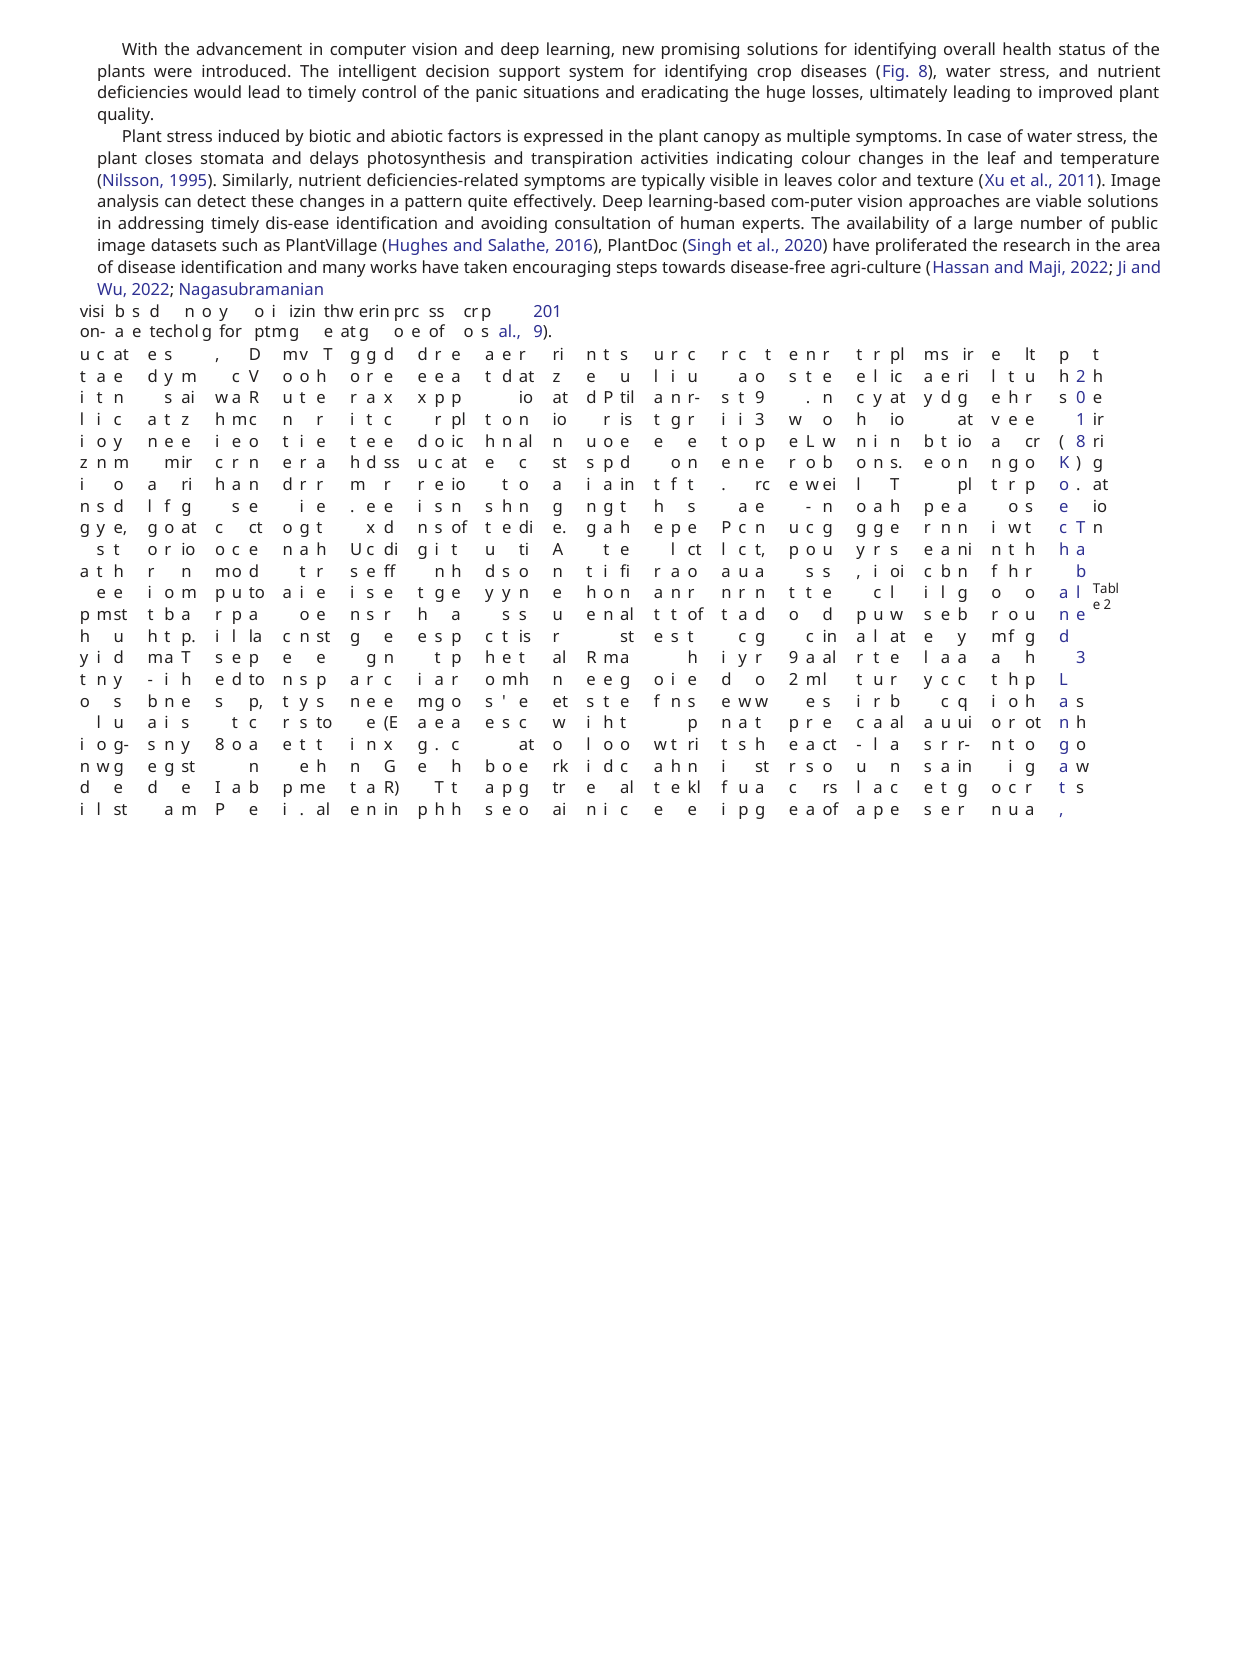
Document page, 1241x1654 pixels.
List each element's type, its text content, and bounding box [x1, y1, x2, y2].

text vision-based technology for optimizing the watering process of crops et al., 2019). [79, 301, 201, 342]
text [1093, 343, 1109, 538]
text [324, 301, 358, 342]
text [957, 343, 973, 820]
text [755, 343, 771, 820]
text Plant stress induced by biotic and abiotic factors is expressed in the plant canopy as multiple symptoms. In case of water stress, the plant closes stomata and delays photosynthesis and transpiration activities indicating colour changes in the leaf and temperature (Nilsson, 1995). Similarly, nutrient deficiencies-related symptoms are typically visible in leaves color and texture (Xu et al., 2011). Image analysis can detect these changes in a pattern quite effectively. Deep learning-based com-puter vision approaches are viable solutions in addressing timely dis-ease identification and avoiding consultation of human experts. The availability of a large number of public image datasets such as PlantVillage (Hughes and Salathe, 2016), PlantDoc (Singh et al., 2020) have proliferated the research in the area of disease identification and many works have taken encouraging steps towards disease-free agri-culture (Hassan and Maji, 2022; Ji and Wu, 2022; Nagasubramanian [97, 125, 1161, 300]
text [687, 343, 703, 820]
text Table 2 [1093, 580, 1126, 613]
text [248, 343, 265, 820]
text vision-based technology for optimizing the watering process of crops et al., 2019). [359, 301, 568, 342]
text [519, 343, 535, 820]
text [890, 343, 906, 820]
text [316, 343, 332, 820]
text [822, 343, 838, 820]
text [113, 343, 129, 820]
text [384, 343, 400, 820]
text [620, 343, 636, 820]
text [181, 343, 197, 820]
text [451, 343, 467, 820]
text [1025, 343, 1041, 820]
text With the advancement in computer vision and deep learning, new promising solutions for identifying overall health status of the plants were introduced. The intelligent decision support system for identifying crop diseases (Fig. 8), water stress, and nutrient deficiencies would lead to timely control of the panic situations and eradicating the huge losses, ultimately leading to improved plant quality. [97, 38, 1161, 125]
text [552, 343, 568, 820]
